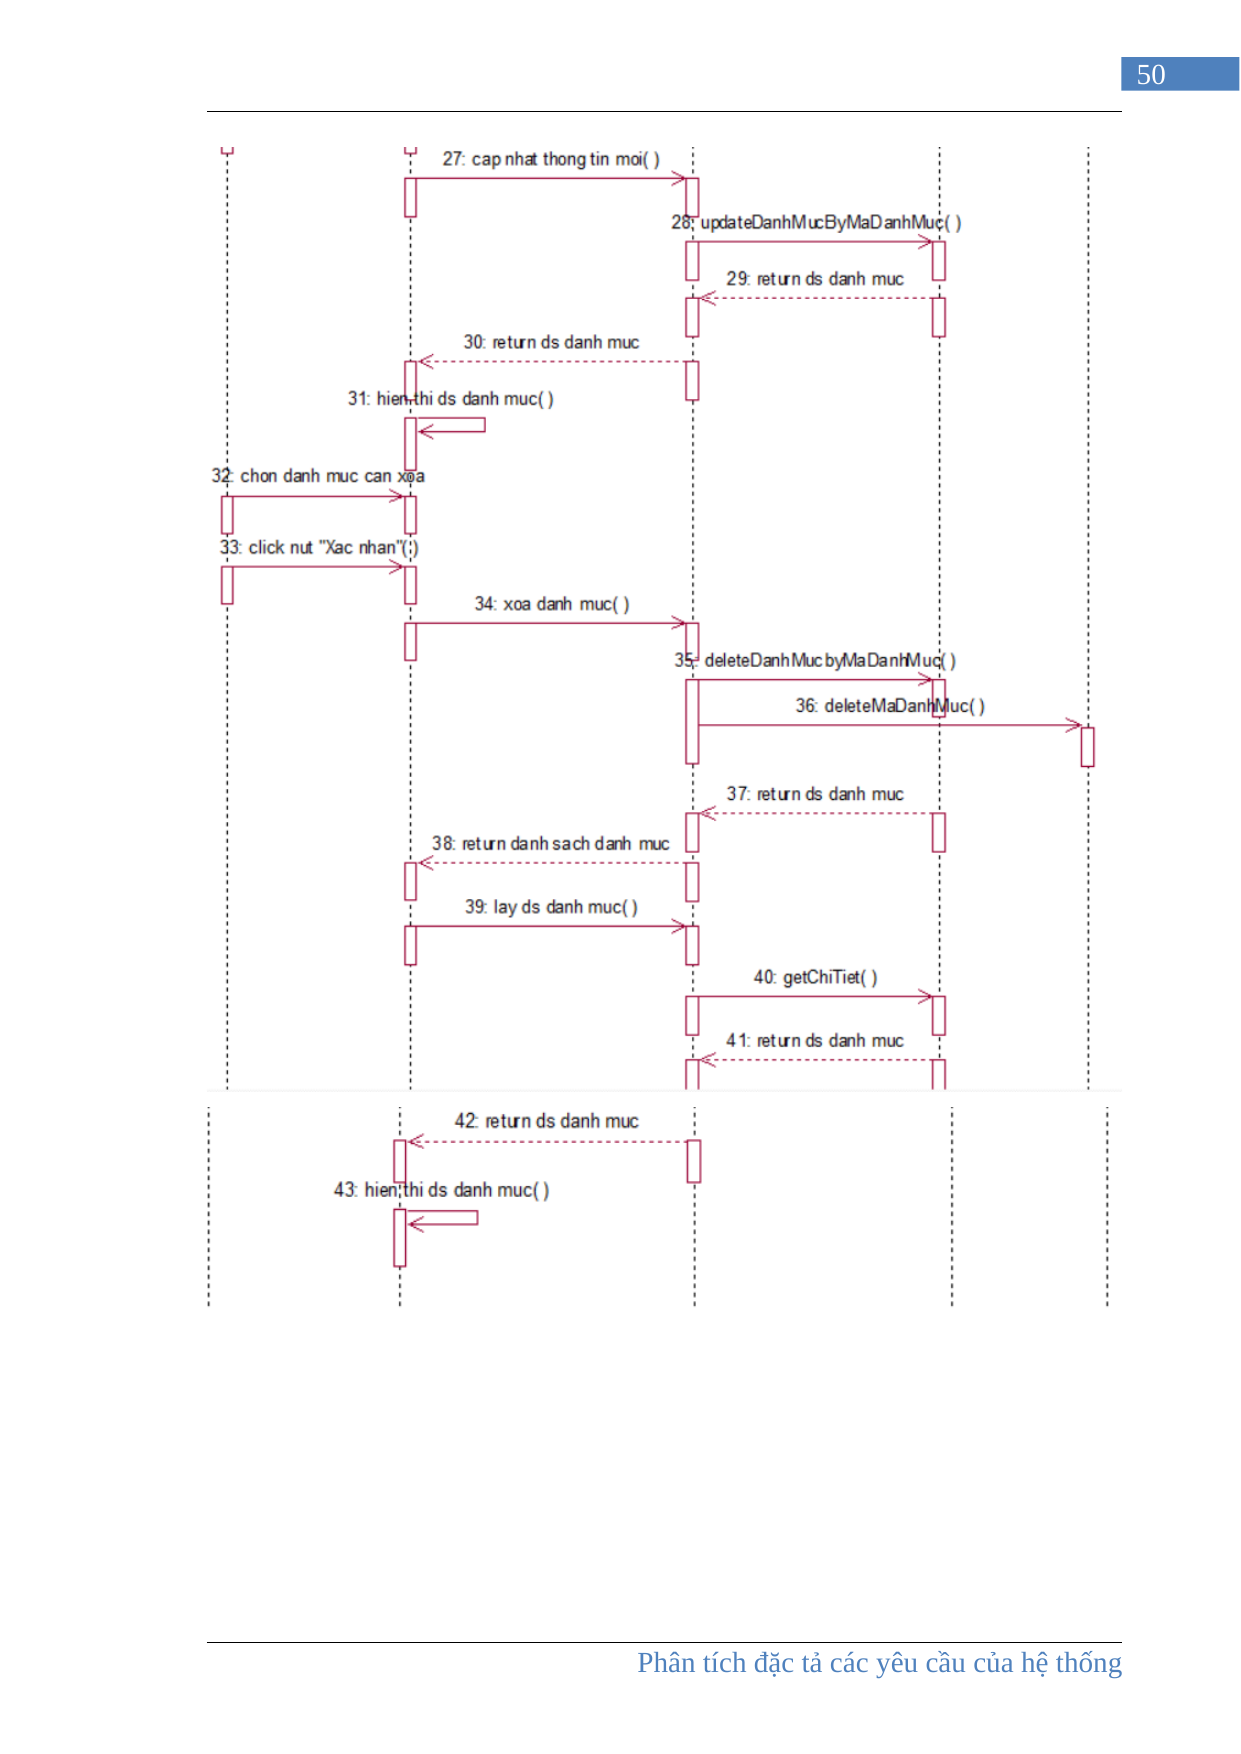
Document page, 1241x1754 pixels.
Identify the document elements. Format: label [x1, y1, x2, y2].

picture [206, 1107, 1117, 1330]
picture [206, 147, 1123, 1092]
